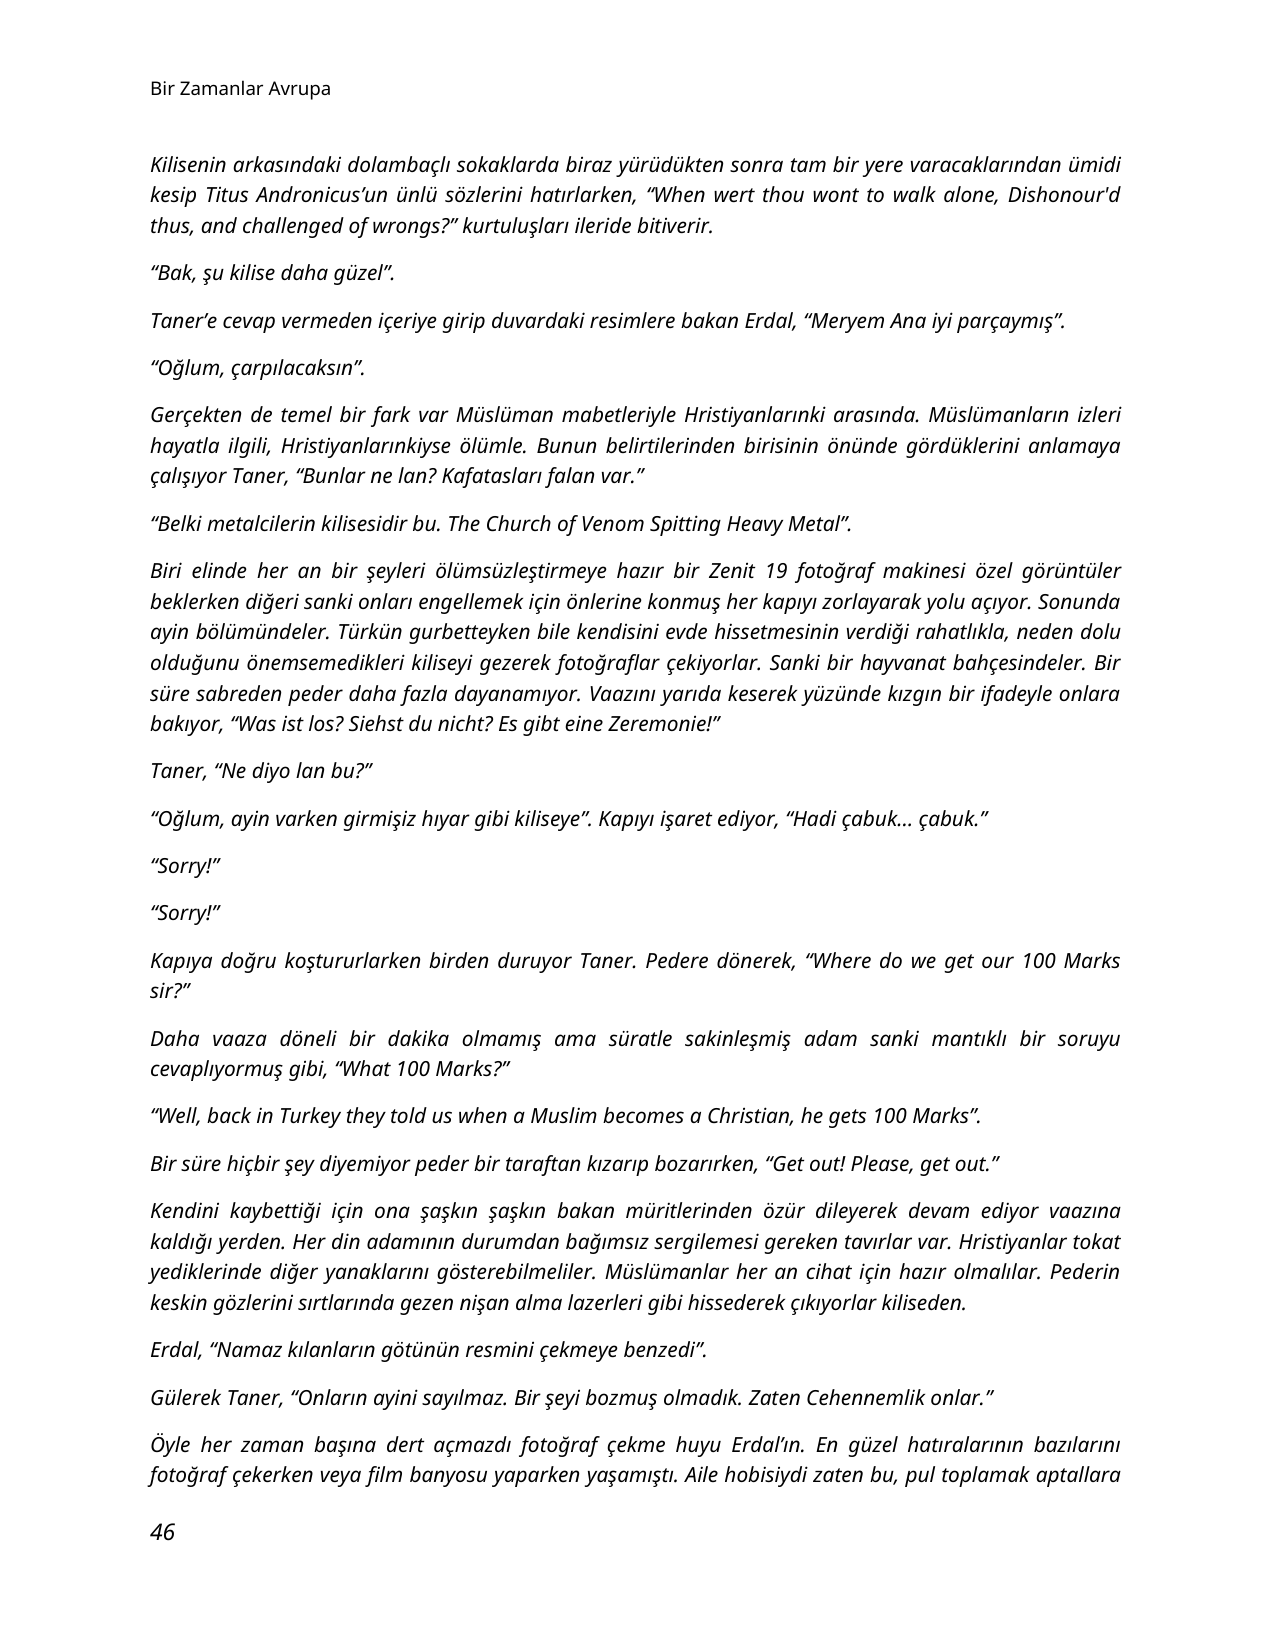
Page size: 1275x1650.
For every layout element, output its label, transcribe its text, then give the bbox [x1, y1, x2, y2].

text “Sorry!” [150, 898, 1125, 927]
text “Oğlum, çarpılacaksın”. [150, 353, 1125, 382]
text Gerçekten de temel bir fark var Müslüman mabetleriyle Hristiyanlarınki arasında. Müslümanların izleri hayatla ilgili, Hristiyanlarınkiyse ölümle. Bunun belirtilerinden birisinin önünde gördüklerini anlamaya çalışıyor Taner, “Bunlar ne lan? Kafatasları falan var.” [150, 400, 1125, 490]
text “Sorry!” [150, 851, 1125, 880]
text “Bak, şu kilise daha güzel”. [150, 258, 1125, 287]
text Biri elinde her an bir şeyleri ölümsüzleştirmeye hazır bir Zenit 19 fotoğraf makinesi özel görüntüler beklerken diğeri sanki onları engellemek için önlerine konmuş her kapıyı zorlayarak yolu açıyor. Sonunda ayin bölümündeler. Türkün gurbetteyken bile kendisini evde hissetmesinin verdiği rahatlıkla, neden dolu olduğunu önemsemedikleri kiliseyi gezerek fotoğraflar çekiyorlar. Sanki bir hayvanat bahçesindeler. Bir süre sabreden peder daha fazla dayanamıyor. Vaazını yarıda keserek yüzünde kızgın bir ifadeyle onlara bakıyor, “Was ist los? Siehst du nicht? Es gibt eine Zeremonie!” [150, 556, 1125, 738]
text Taner, “Ne diyo lan bu?” [150, 757, 1125, 785]
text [150, 1430, 1125, 1489]
text “Oğlum, ayin varken girmişiz hıyar gibi kiliseye”. Kapıyı işaret ediyor, “Hadi çabuk… çabuk.” [150, 804, 1125, 832]
text Taner’e cevap vermeden içeriye girip duvardaki resimlere bakan Erdal, “Meryem Ana iyi parçaymış”. [150, 306, 1125, 334]
text Erdal, “Namaz kılanların götünün resmini çekmeye benzedi”. [150, 1335, 1125, 1364]
text Kilisenin arkasındaki dolambaçlı sokaklarda biraz yürüdükten sonra tam bir yere varacaklarından ümidi kesip Titus Andronicus’un ünlü sözlerini hatırlarken, “When wert thou wont to walk alone, Dishonour'd thus, and challenged of wrongs?” kurtuluşları ileride bitiverir. [150, 150, 1125, 240]
text Daha vaaza döneli bir dakika olmamış ama süratle sakinleşmiş adam sanki mantıklı bir soruyu cevaplıyormuş gibi, “What 100 Marks?” [150, 1024, 1125, 1083]
text “Well, back in Turkey they told us when a Muslim becomes a Christian, he gets 100 Marks”. [150, 1102, 1125, 1130]
text “Belki metalcilerin kilisesidir bu. The Church of Venom Spitting Heavy Metal”. [150, 509, 1125, 537]
text Kapıya doğru koştururlarken birden duruyor Taner. Pedere dönerek, “Where do we get our 100 Marks sir?” [150, 946, 1125, 1005]
text Kendini kaybettiği için ona şaşkın şaşkın bakan müritlerinden özür dileyerek devam ediyor vaazına kaldığı yerden. Her din adamının durumdan bağımsız sergilemesi gereken tavırlar var. Hristiyanlar tokat yediklerinde diğer yanaklarını gösterebilmeliler. Müslümanlar her an cihat için hazır olmalılar. Pederin keskin gözlerini sırtlarında gezen nişan alma lazerleri gibi hissederek çıkıyorlar kiliseden. [150, 1196, 1125, 1317]
text Bir süre hiçbir şey diyemiyor peder bir taraftan kızarıp bozarırken, “Get out! Please, get out.” [150, 1149, 1125, 1177]
text Gülerek Taner, “Onların ayini sayılmaz. Bir şeyi bozmuş olmadık. Zaten Cehennemlik onlar.” [150, 1383, 1125, 1411]
